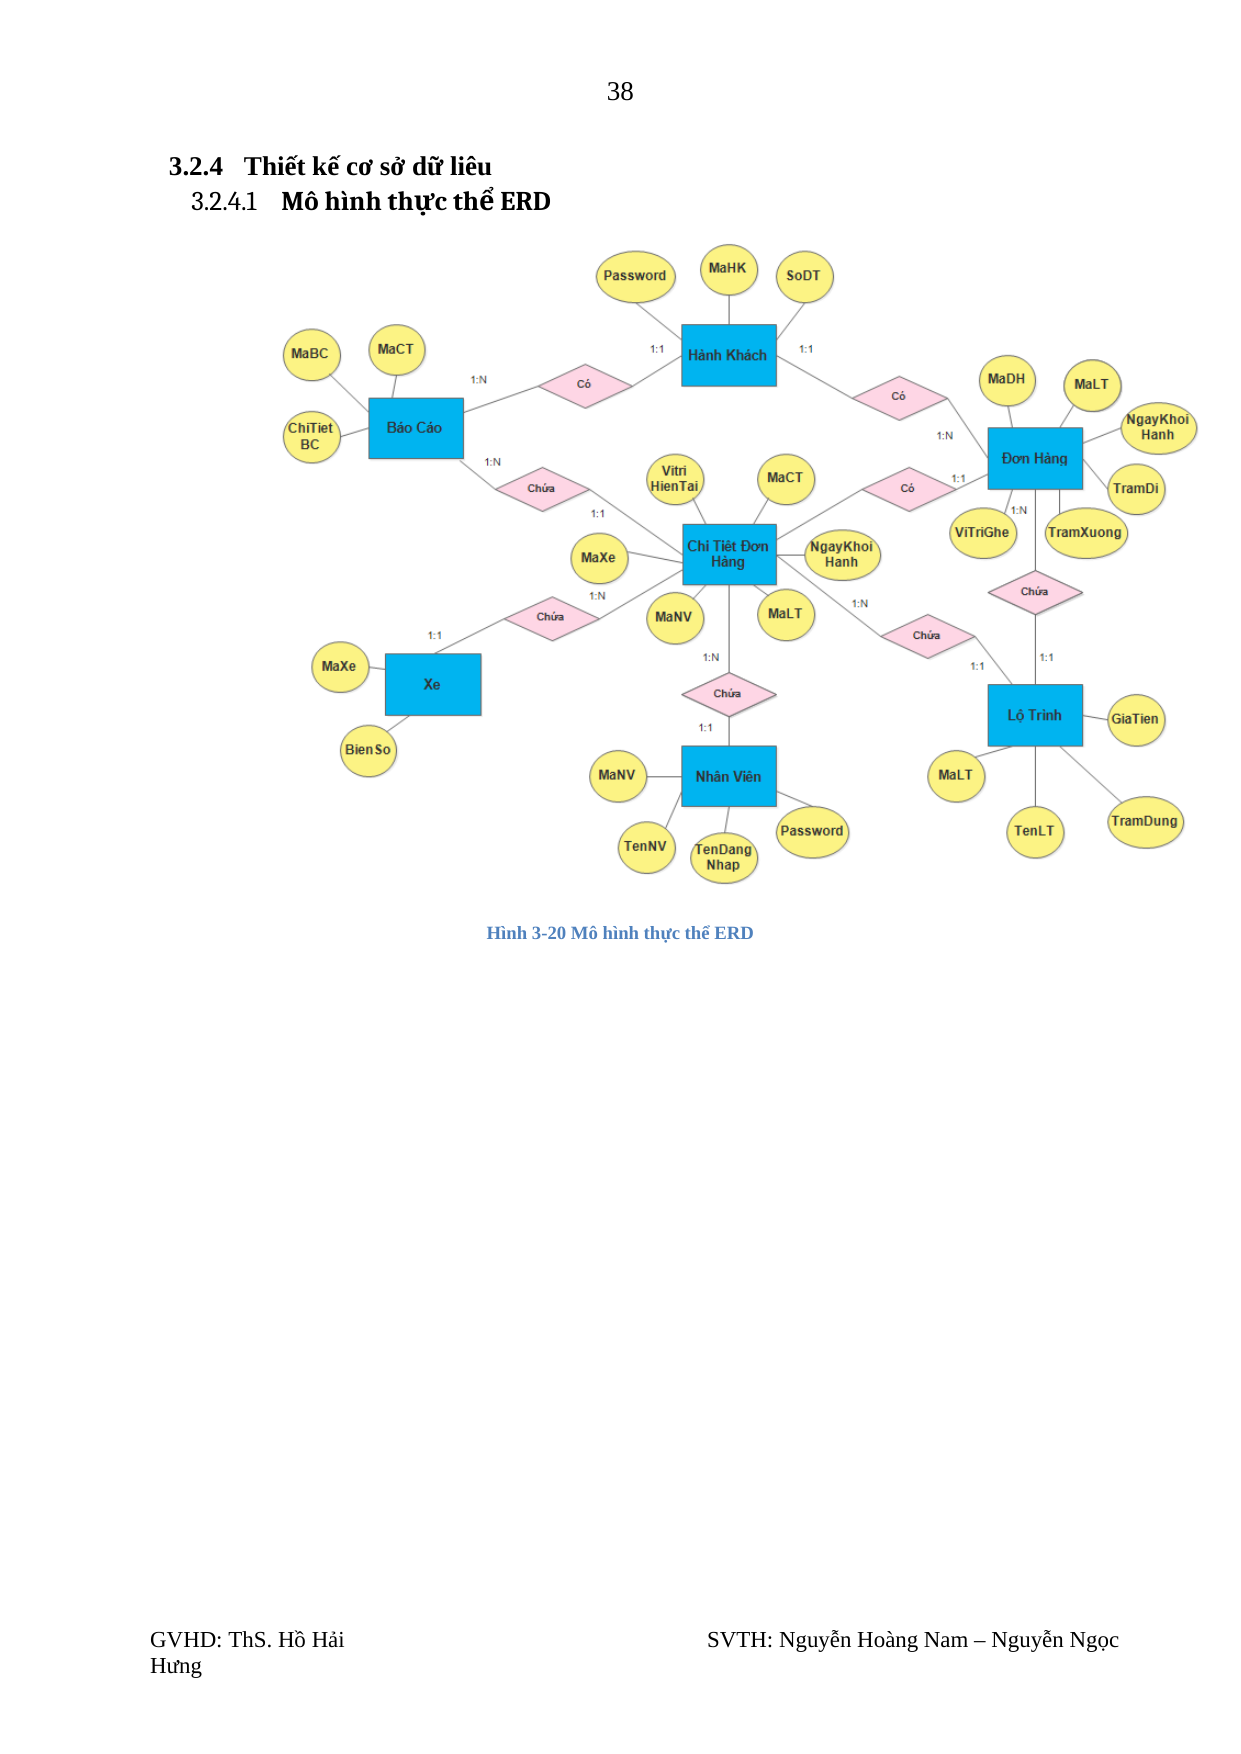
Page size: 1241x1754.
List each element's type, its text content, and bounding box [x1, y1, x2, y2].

subtitle Thiết kế cơ sở dữ liêu [169, 150, 1090, 181]
picture [262, 221, 1204, 897]
subtitle Mô hình thực thể ERD [191, 186, 1090, 217]
